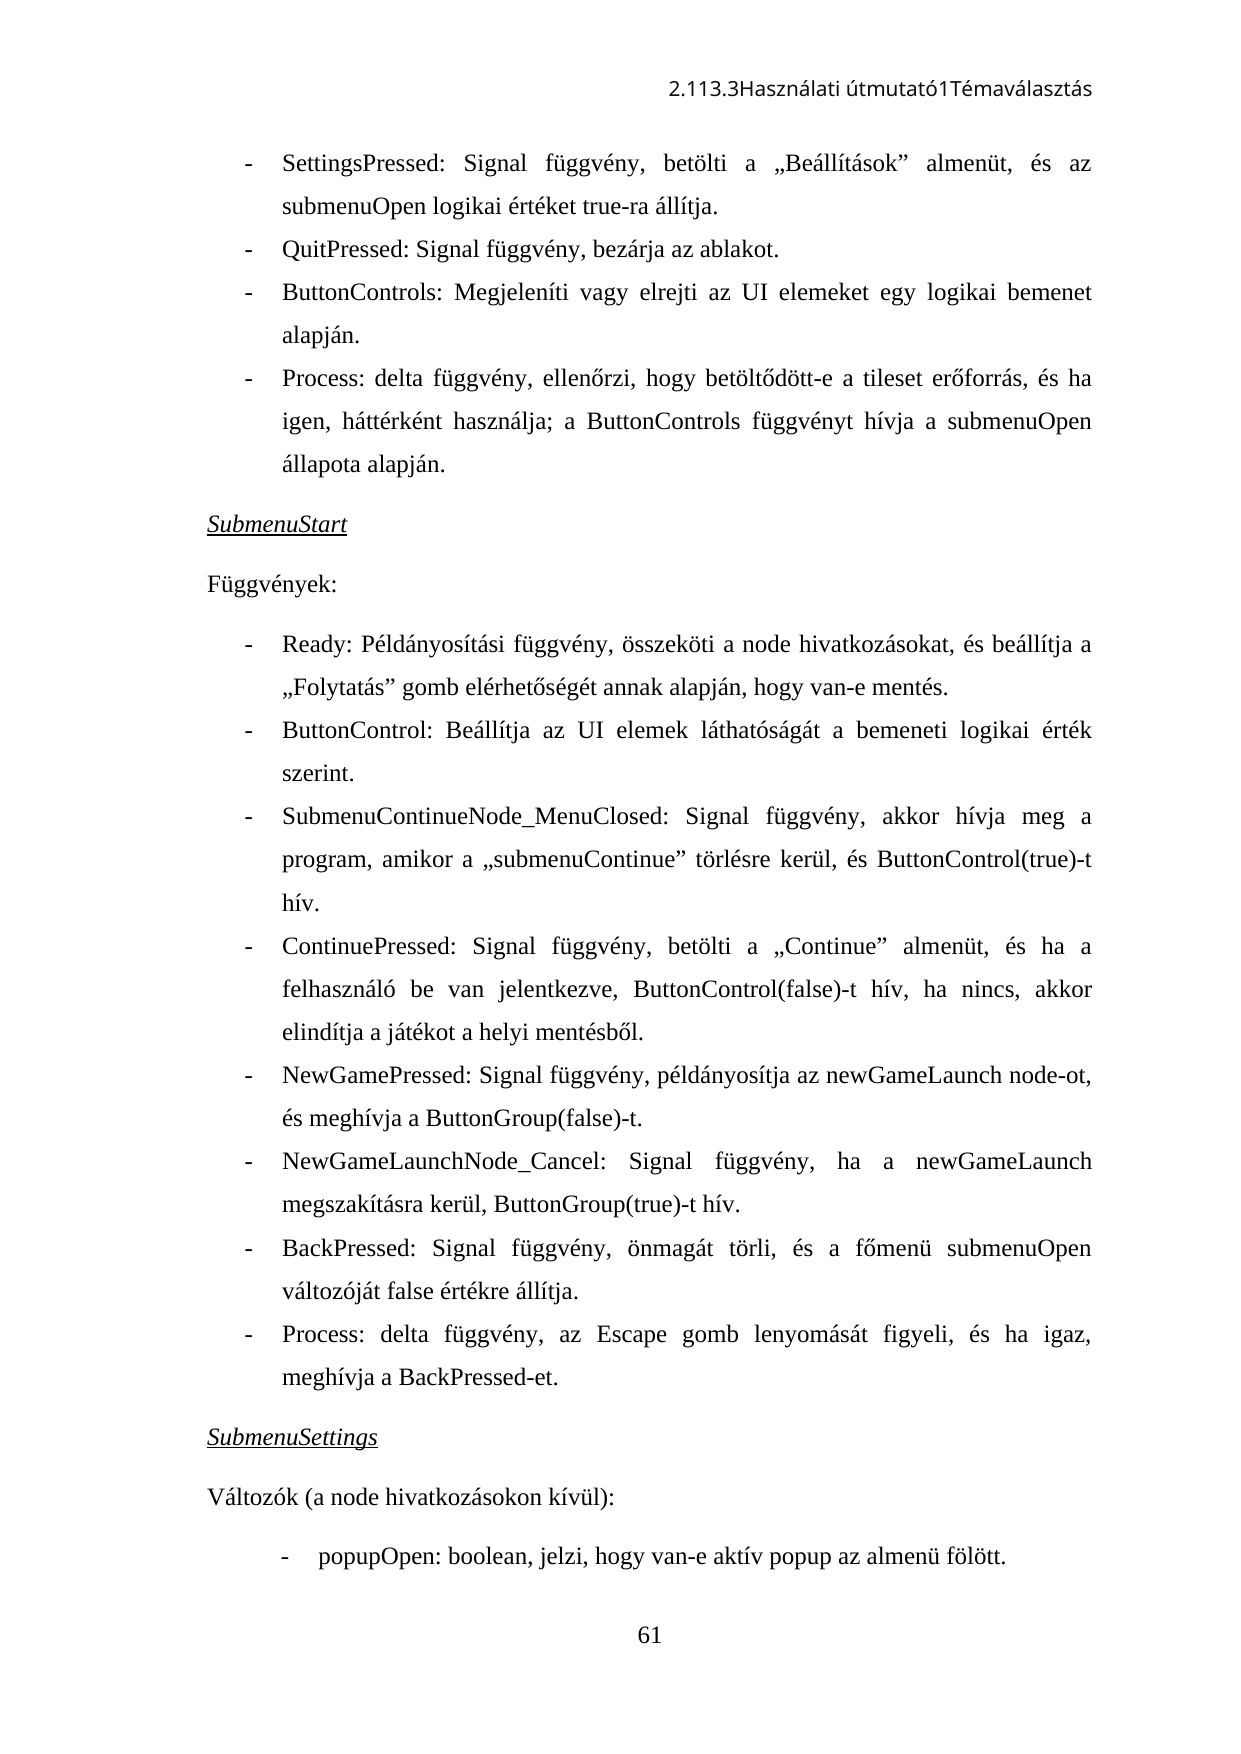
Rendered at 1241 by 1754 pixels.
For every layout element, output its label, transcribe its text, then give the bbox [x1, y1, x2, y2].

list SubmenuContinueNode_MenuClosed: Signal függvény, akkor hívja meg a program, amikor a „submenuContinue” törlésre kerül, és ButtonControl(true)-t hív. [244, 801, 1092, 916]
list ButtonControls: Megjeleníti vagy elrejti az UI elemeket egy logikai bemenet alapján. [244, 277, 1092, 349]
text SubmenuSettings [207, 1422, 1092, 1451]
list ContinuePressed: Signal függvény, betölti a „Continue” almenüt, és ha a felhasználó be van jelentkezve, ButtonControl(false)-t hív, ha nincs, akkor elindítja a játékot a helyi mentésből. [244, 931, 1092, 1046]
list Process: delta függvény, az Escape gomb lenyomását figyeli, és ha igaz, meghívja a BackPressed-et. [244, 1319, 1092, 1391]
text Függvények: [207, 569, 1092, 598]
text SubmenuStart [207, 509, 1092, 538]
text Változók (a node hivatkozásokon kívül): [207, 1482, 1092, 1510]
list Ready: Példányosítási függvény, összeköti a node hivatkozásokat, és beállítja a „Folytatás” gomb elérhetőségét annak alapján, hogy van-e mentés. [244, 629, 1092, 701]
list QuitPressed: Signal függvény, bezárja az ablakot. [244, 234, 1092, 263]
list BackPressed: Signal függvény, önmagát törli, és a főmenü submenuOpen változóját false értékre állítja. [244, 1233, 1092, 1304]
list NewGameLaunchNode_Cancel: Signal függvény, ha a newGameLaunch megszakításra kerül, ButtonGroup(true)-t hív. [244, 1146, 1092, 1218]
list Process: delta függvény, ellenőrzi, hogy betöltődött-e a tileset erőforrás, és ha igen, háttérként használja; a ButtonControls függvényt hívja a submenuOpen állapota alapján. [244, 363, 1092, 478]
list popupOpen: boolean, jelzi, hogy van-e aktív popup az almenü fölött. [281, 1541, 1092, 1570]
list SettingsPressed: Signal függvény, betölti a „Beállítások” almenüt, és az submenuOpen logikai értéket true-ra állítja. [244, 148, 1092, 219]
list NewGamePressed: Signal függvény, példányosítja az newGameLaunch node-ot, és meghívja a ButtonGroup(false)-t. [244, 1060, 1092, 1132]
list ButtonControl: Beállítja az UI elemek láthatóságát a bemeneti logikai érték szerint. [244, 715, 1092, 787]
